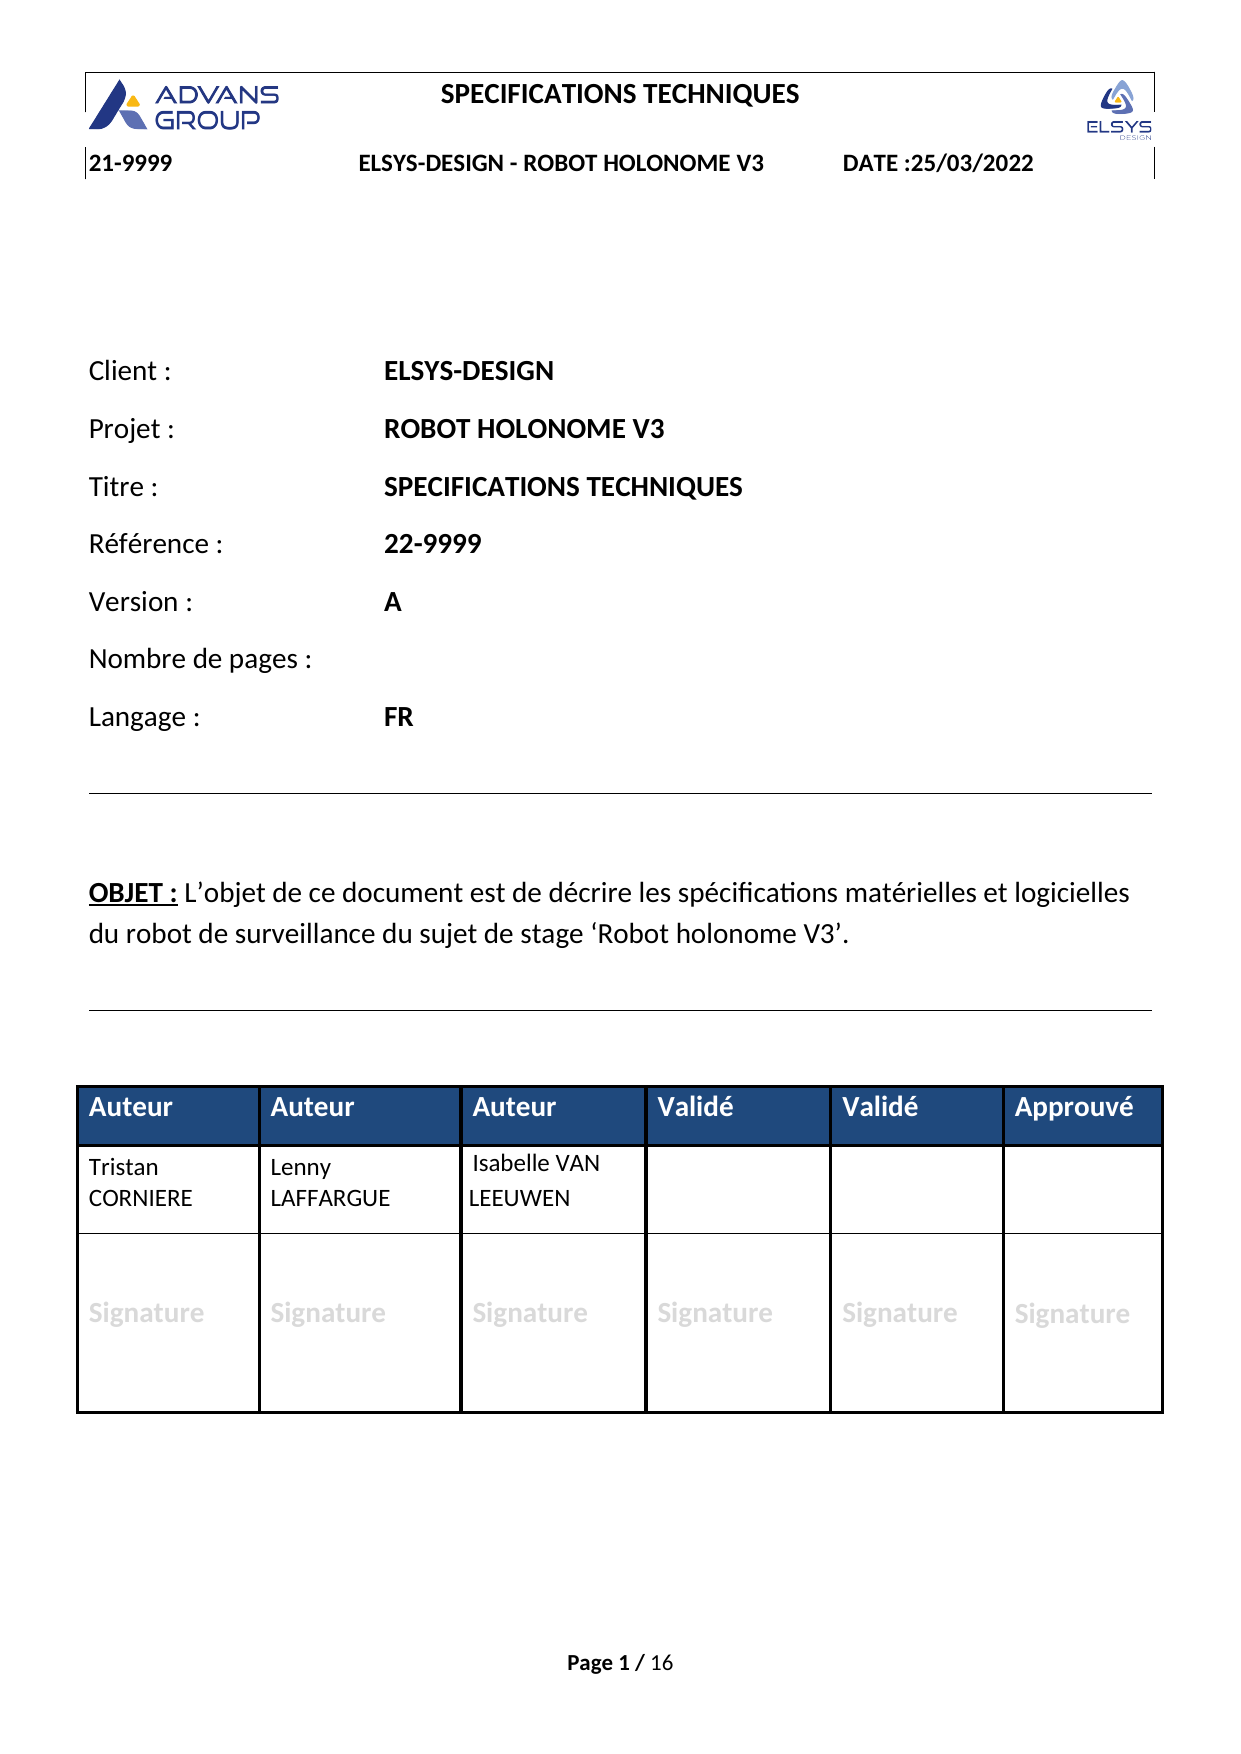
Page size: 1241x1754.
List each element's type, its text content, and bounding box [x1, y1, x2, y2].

table_cell Signature [1005, 1234, 1161, 1411]
table_cell [832, 1147, 1002, 1233]
table_cell [1005, 1147, 1161, 1233]
table_header Auteur [463, 1088, 644, 1144]
table_cell Isabelle VAN LEEUWEN [463, 1147, 644, 1233]
text Titre : SPECIFICATIONS TECHNIQUES [88, 468, 1152, 503]
table_cell Signature [832, 1234, 1002, 1411]
table_header Validé [648, 1088, 829, 1144]
text Nombre de pages : [88, 640, 1152, 676]
text OBJET : L’objet de ce document est de décrire les spécifications matérielles et logicielles du robot de surveillance du sujet de stage ‘Robot holonome V3’. [88, 874, 1152, 951]
table_header Auteur [79, 1088, 258, 1144]
text Version : A [88, 583, 1152, 618]
picture [88, 79, 279, 130]
text Langage : FR [88, 698, 1152, 734]
table_header Approuvé [1005, 1088, 1161, 1144]
table_header Auteur [261, 1088, 459, 1144]
picture [1087, 80, 1152, 140]
table_cell Signature [463, 1234, 644, 1411]
text Projet : ROBOT HOLONOME V3 [88, 410, 1152, 446]
table_cell Signature [261, 1234, 459, 1411]
table_cell Signature [648, 1234, 829, 1411]
table_cell Signature [79, 1234, 258, 1411]
text Référence : 22-9999 [88, 525, 1152, 561]
text Client : ELSYS-DESIGN [88, 352, 1152, 388]
table_cell [648, 1147, 829, 1233]
table_cell Lenny LAFFARGUE [261, 1147, 459, 1233]
table_header Validé [832, 1088, 1002, 1144]
table_cell Tristan CORNIERE [79, 1147, 258, 1233]
